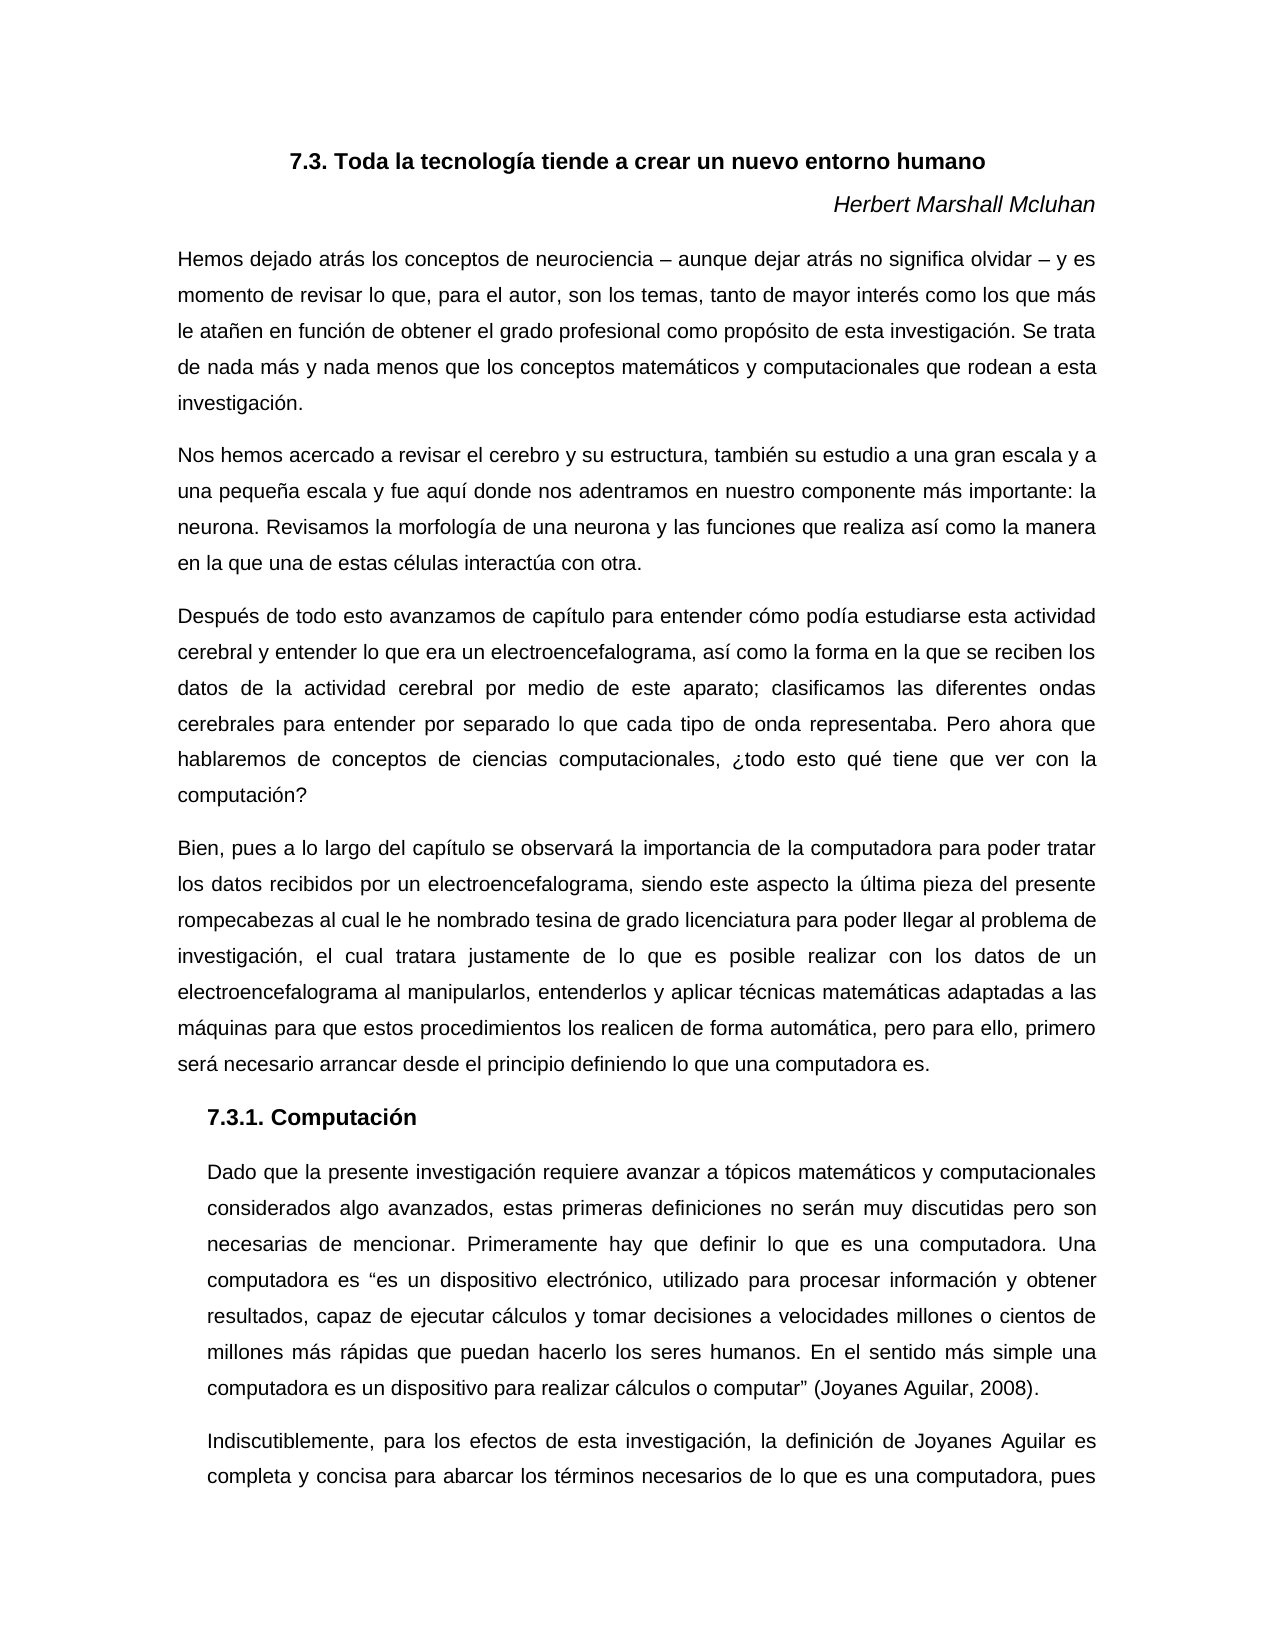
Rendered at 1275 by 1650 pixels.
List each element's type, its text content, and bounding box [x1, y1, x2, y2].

text 7.3. Toda la tecnología tiende a crear un nuevo entorno humano [177, 148, 1098, 174]
text Bien, pues a lo largo del capítulo se observará la importancia de la computadora para poder tratar los datos recibidos por un electroencefalograma, siendo este aspecto la última pieza del presente rompecabezas al cual le he nombrado tesina de grado licenciatura para poder llegar al problema de investigación, el cual tratara justamente de lo que es posible realizar con los datos de un electroencefalograma al manipularlos, entenderlos y aplicar técnicas matemáticas adaptadas a las máquinas para que estos procedimientos los realicen de forma automática, pero para ello, primero será necesario arrancar desde el principio definiendo lo que una computadora es. [177, 836, 1098, 1075]
text Dado que la presente investigación requiere avanzar a tópicos matemáticos y computacionales considerados algo avanzados, estas primeras definiciones no serán muy discutidas pero son necesarias de mencionar. Primeramente hay que definir lo que es una computadora. Una computadora es “es un dispositivo electrónico, utilizado para procesar información y obtener resultados, capaz de ejecutar cálculos y tomar decisiones a velocidades millones o cientos de millones más rápidas que puedan hacerlo los seres humanos. En el sentido más simple una computadora es un dispositivo para realizar cálculos o computar” . [207, 1160, 1098, 1400]
text 7.3.1. Computación [207, 1104, 1098, 1130]
text Después de todo esto avanzamos de capítulo para entender cómo podía estudiarse esta actividad cerebral y entender lo que era un electroencefalograma, así como la forma en la que se reciben los datos de la actividad cerebral por medio de este aparato; clasificamos las diferentes ondas cerebrales para entender por separado lo que cada tipo de onda representaba. Pero ahora que hablaremos de conceptos de ciencias computacionales, ¿todo esto qué tiene que ver con la computación? [177, 603, 1098, 807]
text Hemos dejado atrás los conceptos de neurociencia – aunque dejar atrás no significa olvidar – y es momento de revisar lo que, para el autor, son los temas, tanto de mayor interés como los que más le atañen en función de obtener el grado profesional como propósito de esta investigación. Se trata de nada más y nada menos que los conceptos matemáticos y computacionales que rodean a esta investigación. [177, 247, 1098, 414]
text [207, 1428, 1098, 1488]
text Herbert Marshall Mcluhan [177, 191, 1098, 217]
text Nos hemos acercado a revisar el cerebro y su estructura, también su estudio a una gran escala y a una pequeña escala y fue aquí donde nos adentramos en nuestro componente más importante: la neurona. Revisamos la morfología de una neurona y las funciones que realiza así como la manera en la que una de estas células interactúa con otra. [177, 443, 1098, 575]
